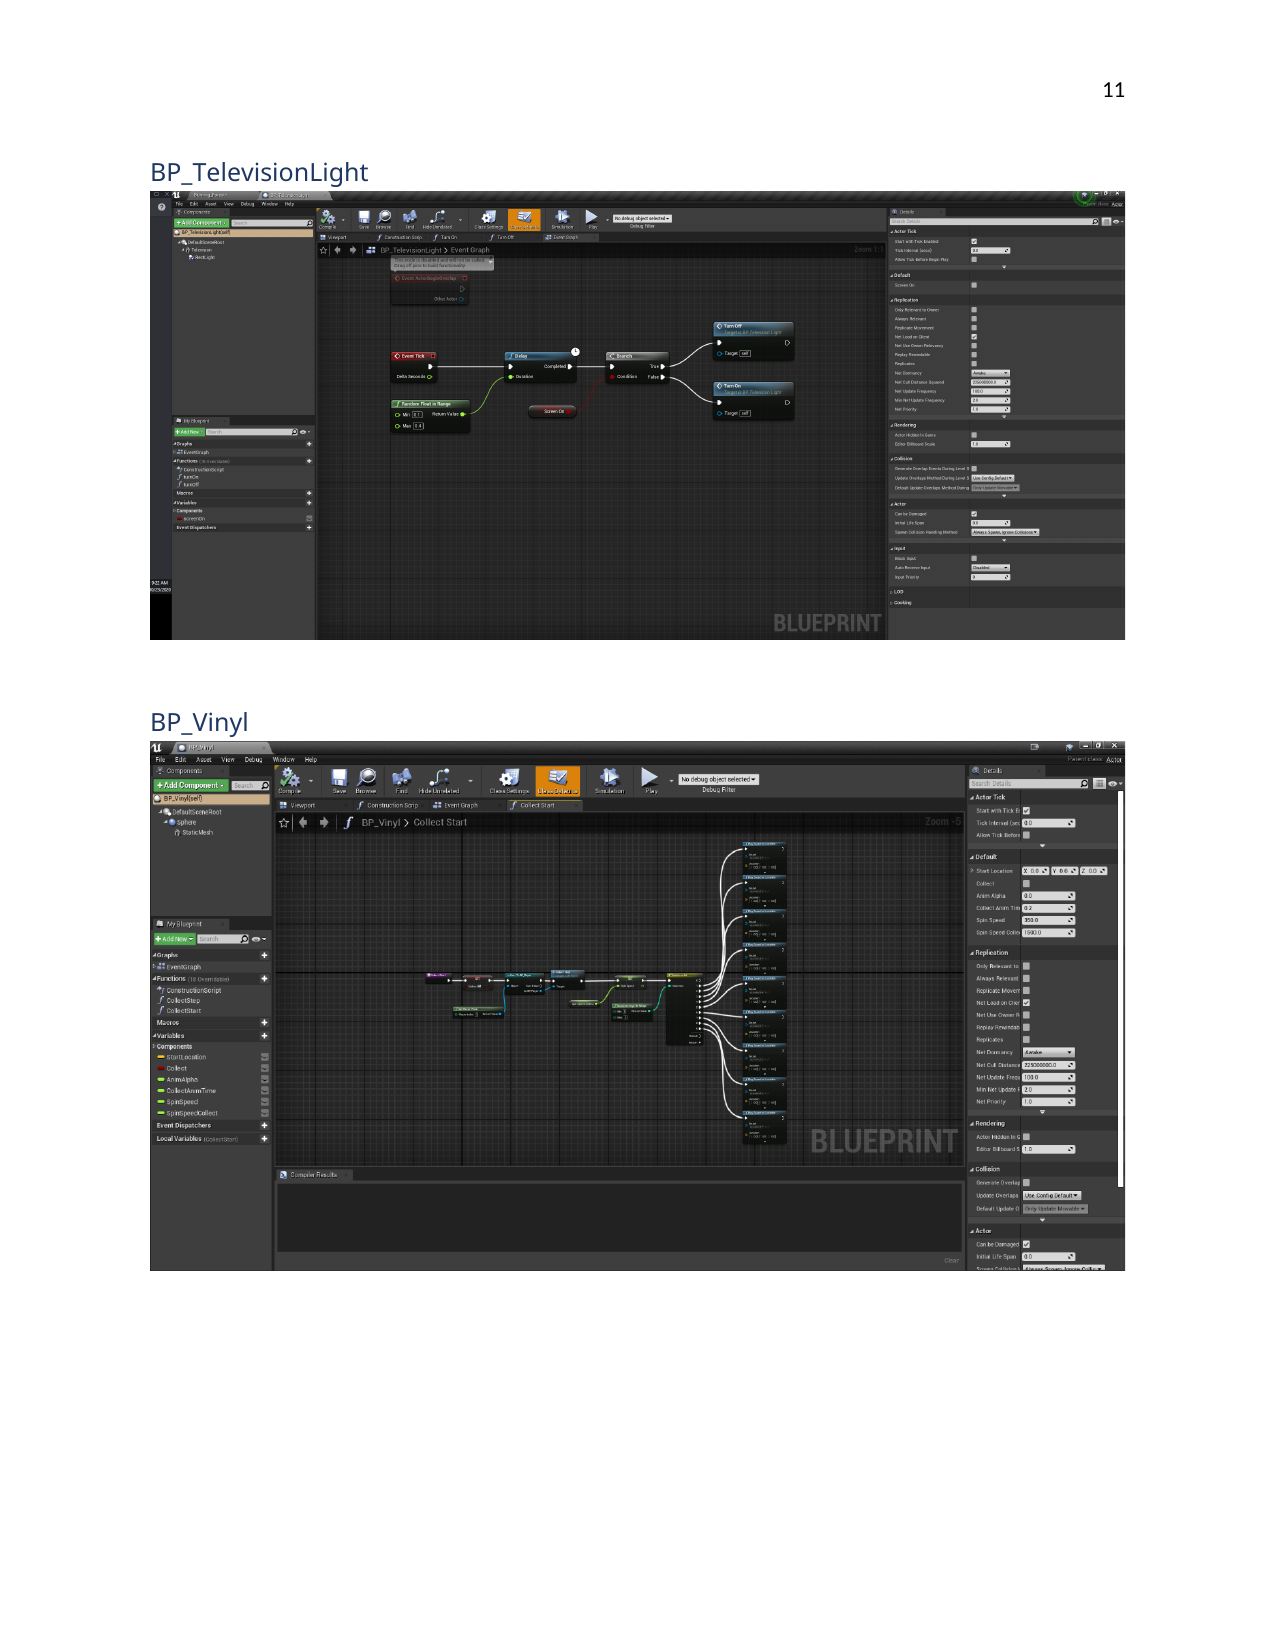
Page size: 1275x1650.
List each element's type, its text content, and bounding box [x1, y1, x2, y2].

subtitle BP_Vinyl [150, 705, 1125, 739]
subtitle BP_TelevisionLight [150, 154, 1125, 188]
picture [150, 191, 1125, 640]
picture [150, 741, 1125, 1271]
